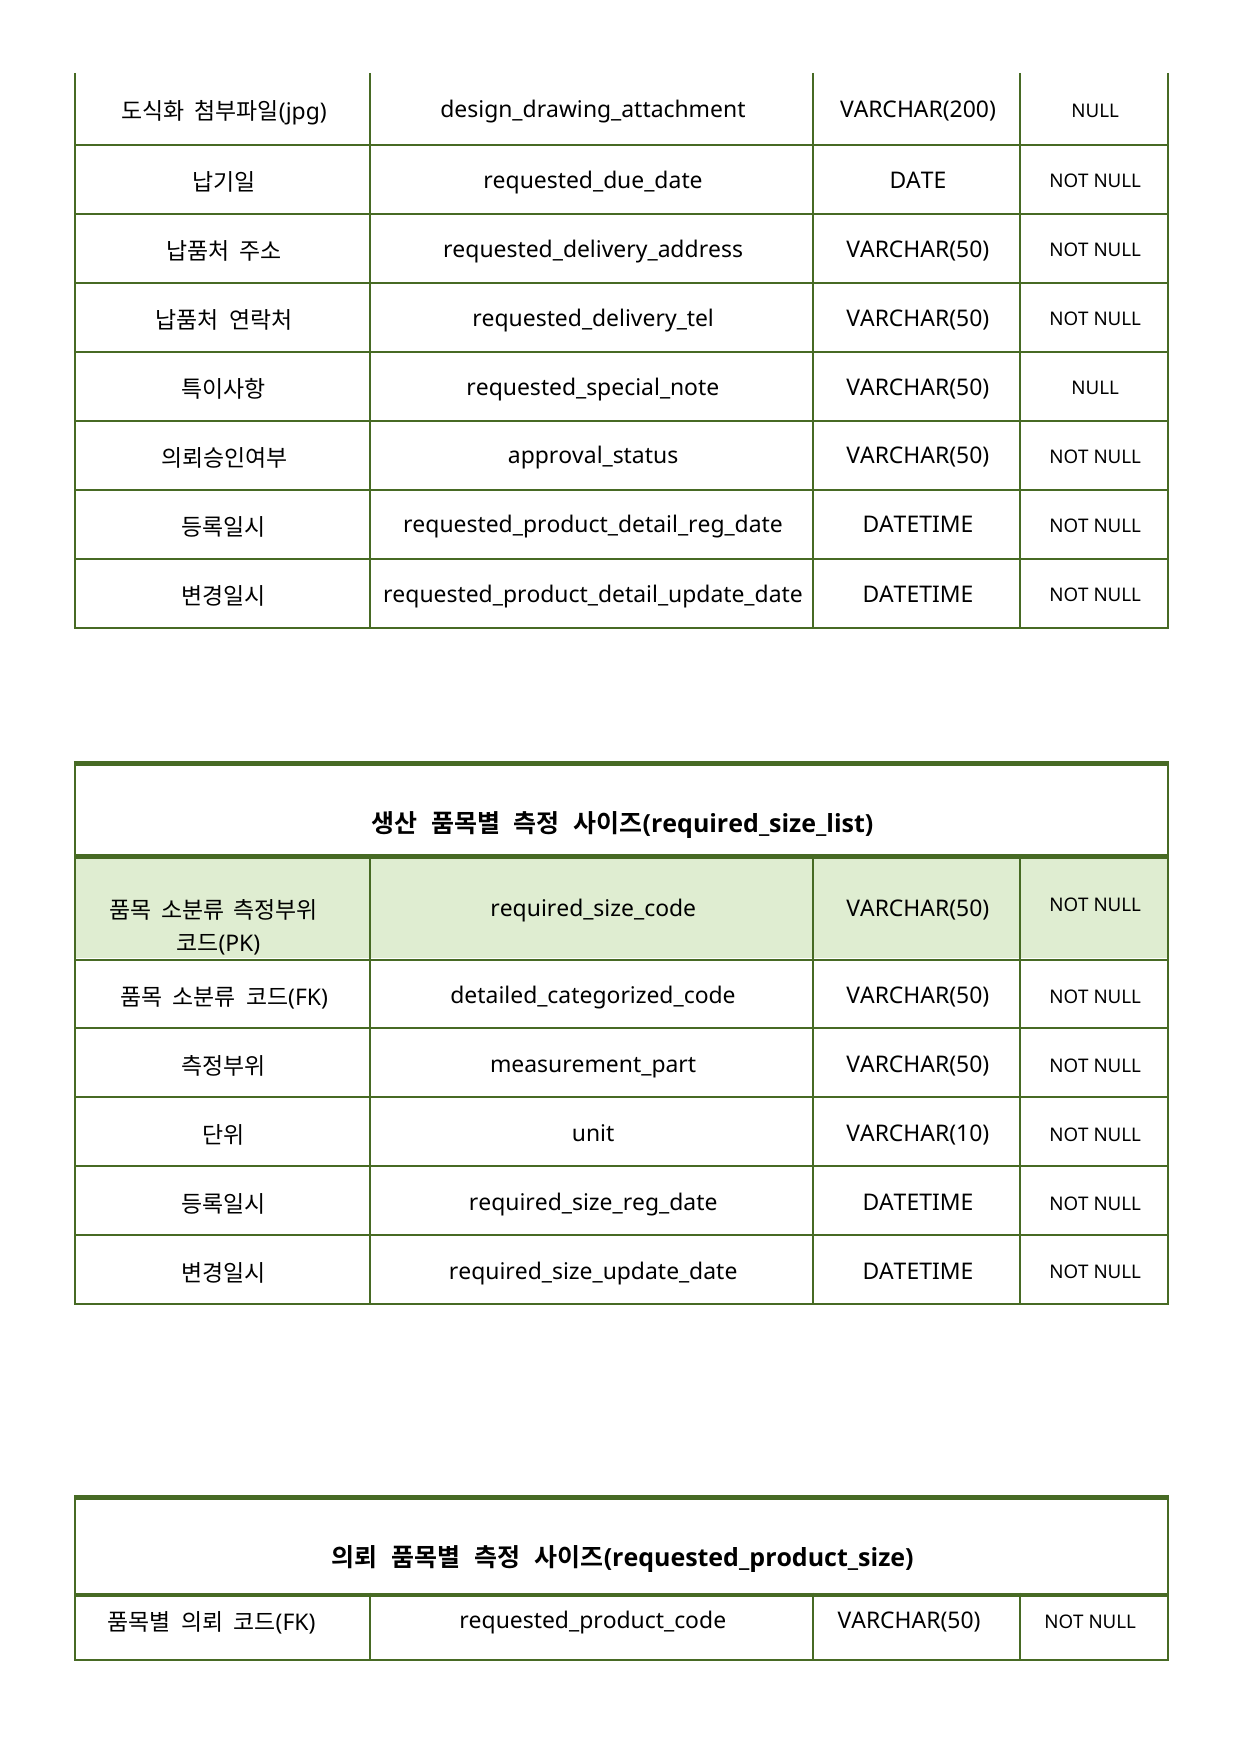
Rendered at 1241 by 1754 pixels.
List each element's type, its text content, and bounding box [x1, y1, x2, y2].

table_cell VARCHAR(50) [814, 215, 1019, 282]
table_cell 납기일 [76, 146, 369, 213]
table_cell approval_status [371, 422, 812, 488]
table_cell NOT NULL [1021, 1167, 1167, 1234]
table_cell NOT NULL [1021, 215, 1167, 282]
table_cell NOT NULL [1021, 422, 1167, 488]
table_cell requested_product_detail_reg_date [371, 491, 812, 557]
table_cell unit [371, 1098, 812, 1165]
table_cell VARCHAR(50) [814, 284, 1019, 351]
table_cell requested_product_detail_update_date [371, 560, 812, 627]
table_cell required_size_code [371, 859, 812, 958]
table_cell 품목별 의뢰 코드(FK) [76, 1597, 369, 1659]
table_cell VARCHAR(50) [814, 422, 1019, 488]
table_cell requested_product_code [371, 1597, 812, 1659]
table_cell 측정부위 [76, 1029, 369, 1096]
table_header design_drawing_attachment [371, 73, 812, 144]
table_cell NOT NULL [1021, 1029, 1167, 1096]
table_cell requested_delivery_address [371, 215, 812, 282]
table_cell NOT NULL [1021, 859, 1167, 958]
table_cell NOT NULL [1021, 146, 1167, 213]
table_cell 등록일시 [76, 491, 369, 557]
table_cell 품목 소분류 측정부위 코드(PK) [76, 859, 369, 958]
table_cell 품목 소분류 코드(FK) [76, 961, 369, 1027]
table_cell DATETIME [814, 560, 1019, 627]
table_cell VARCHAR(50) [814, 353, 1019, 420]
table_cell VARCHAR(50) [814, 1029, 1019, 1096]
table_cell requested_due_date [371, 146, 812, 213]
table_cell requested_delivery_tel [371, 284, 812, 351]
table_cell NOT NULL [1021, 1098, 1167, 1165]
table_cell DATETIME [814, 1236, 1019, 1303]
table_cell NOT NULL [1021, 961, 1167, 1027]
table_cell 납품처 주소 [76, 215, 369, 282]
table_cell DATE [814, 146, 1019, 213]
table_cell measurement_part [371, 1029, 812, 1096]
table_cell NOT NULL [1021, 284, 1167, 351]
table_cell VARCHAR(50) [814, 1597, 1019, 1659]
table_cell 의뢰승인여부 [76, 422, 369, 488]
table_header 도식화 첨부파일(jpg) [76, 73, 369, 144]
table_cell required_size_reg_date [371, 1167, 812, 1234]
table_cell NOT NULL [1021, 1597, 1167, 1659]
table_cell required_size_update_date [371, 1236, 812, 1303]
table_cell 변경일시 [76, 1236, 369, 1303]
table_header 생산 품목별 측정 사이즈(required_size_list) [76, 766, 1167, 854]
table_cell 변경일시 [76, 560, 369, 627]
table_cell NOT NULL [1021, 491, 1167, 557]
table_cell DATETIME [814, 1167, 1019, 1234]
table_cell VARCHAR(50) [814, 859, 1019, 958]
table_cell 등록일시 [76, 1167, 369, 1234]
table_cell VARCHAR(50) [814, 961, 1019, 1027]
table_cell DATETIME [814, 491, 1019, 557]
table_cell NULL [1021, 353, 1167, 420]
table_cell VARCHAR(10) [814, 1098, 1019, 1165]
table_header 의뢰 품목별 측정 사이즈(requested_product_size) [76, 1500, 1167, 1592]
table_cell NOT NULL [1021, 560, 1167, 627]
table_header NULL [1021, 73, 1167, 144]
table_cell requested_special_note [371, 353, 812, 420]
table_header VARCHAR(200) [814, 73, 1019, 144]
table_cell 특이사항 [76, 353, 369, 420]
table_cell NOT NULL [1021, 1236, 1167, 1303]
table_cell detailed_categorized_code [371, 961, 812, 1027]
table_cell 납품처 연락처 [76, 284, 369, 351]
table_cell 단위 [76, 1098, 369, 1165]
